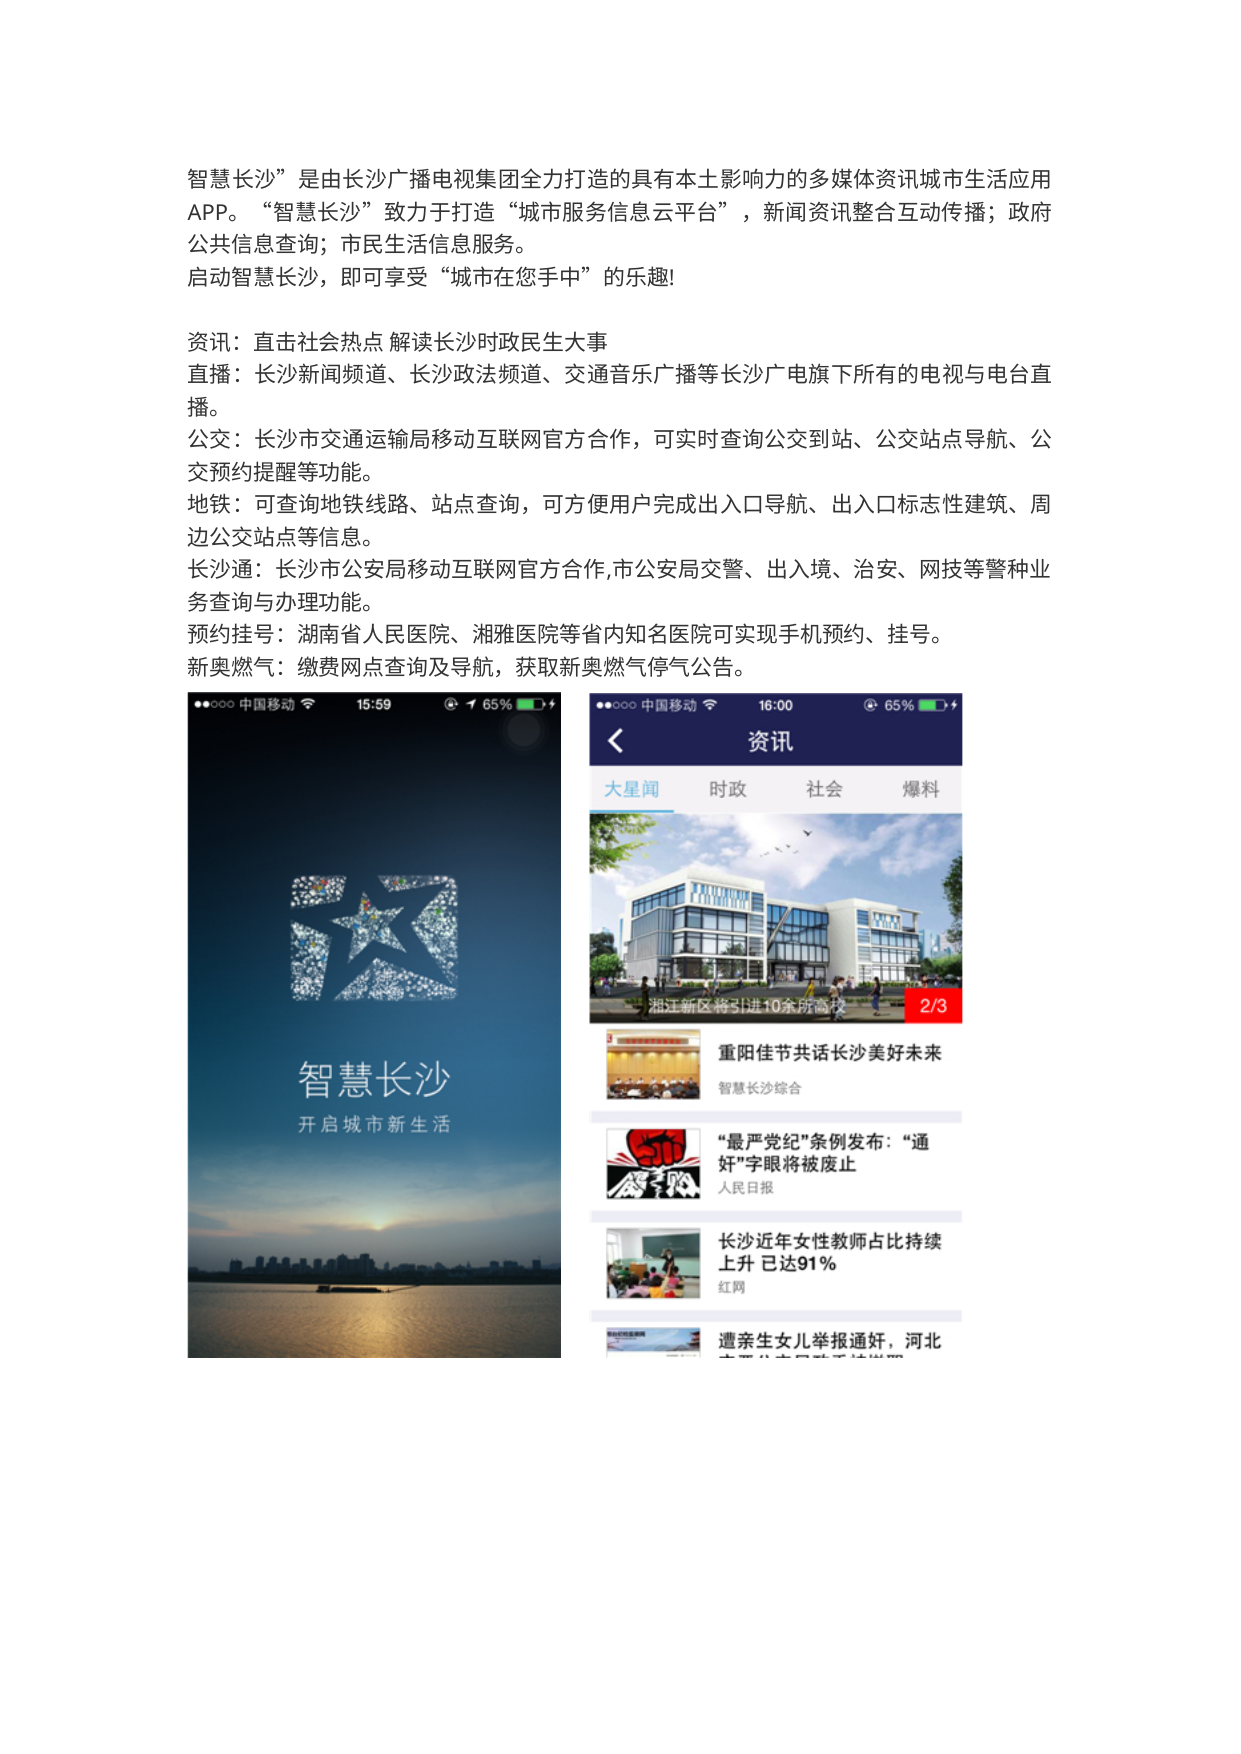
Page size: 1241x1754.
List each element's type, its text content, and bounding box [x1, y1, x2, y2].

picture [589, 693, 963, 1358]
picture [187, 692, 561, 1358]
list 智慧长沙”是由长沙广播电视集团全力打造的具有本土影响力的多媒体资讯城市生活应用APP。“智慧长沙”致力于打造“城市服务信息云平台”，新闻资讯整合互动传播；政府公共信息查询；市民生活信息服务。 启动智慧长沙，即可享受“城市在您手中”的乐趣! 资讯：直击社会热点 解读长沙时政民生大事 直播：长沙新闻频道、长沙政法频道、交通音乐广播等长沙广电旗下所有的电视与电台直播。 公交：长沙市交通运输局移动互联网官方合作，可实时查询公交到站、公交站点导航、公交预约提醒等功能。 地铁：可查询地铁线路、站点查询，可方便用户完成出入口导航、出入口标志性建筑、周边公交站点等信息。 长沙通：长沙市公安局移动互联网官方合作,市公安局交警、出入境、治安、网技等警种业务查询与办理功能。 预约挂号：湖南省人民医院、湘雅医院等省内知名医院可实现手机预约、挂号。 新奥燃气：缴费网点查询及导航，获取新奥燃气停气公告。 [187, 220, 1053, 682]
list 智慧长沙”是由长沙广播电视集团全力打造的具有本土影响力的多媒体资讯城市生活应用APP。“智慧长沙”致力于打造“城市服务信息云平台”，新闻资讯整合互动传播；政府公共信息查询；市民生活信息服务。 启动智慧长沙，即可享受“城市在您手中”的乐趣! 资讯：直击社会热点 解读长沙时政民生大事 直播：长沙新闻频道、长沙政法频道、交通音乐广播等长沙广电旗下所有的电视与电台直播。 公交：长沙市交通运输局移动互联网官方合作，可实时查询公交到站、公交站点导航、公交预约提醒等功能。 地铁：可查询地铁线路、站点查询，可方便用户完成出入口导航、出入口标志性建筑、周边公交站点等信息。 长沙通：长沙市公安局移动互联网官方合作,市公安局交警、出入境、治安、网技等警种业务查询与办理功能。 预约挂号：湖南省人民医院、湘雅医院等省内知名医院可实现手机预约、挂号。 新奥燃气：缴费网点查询及导航，获取新奥燃气停气公告。 [187, 162, 1053, 219]
